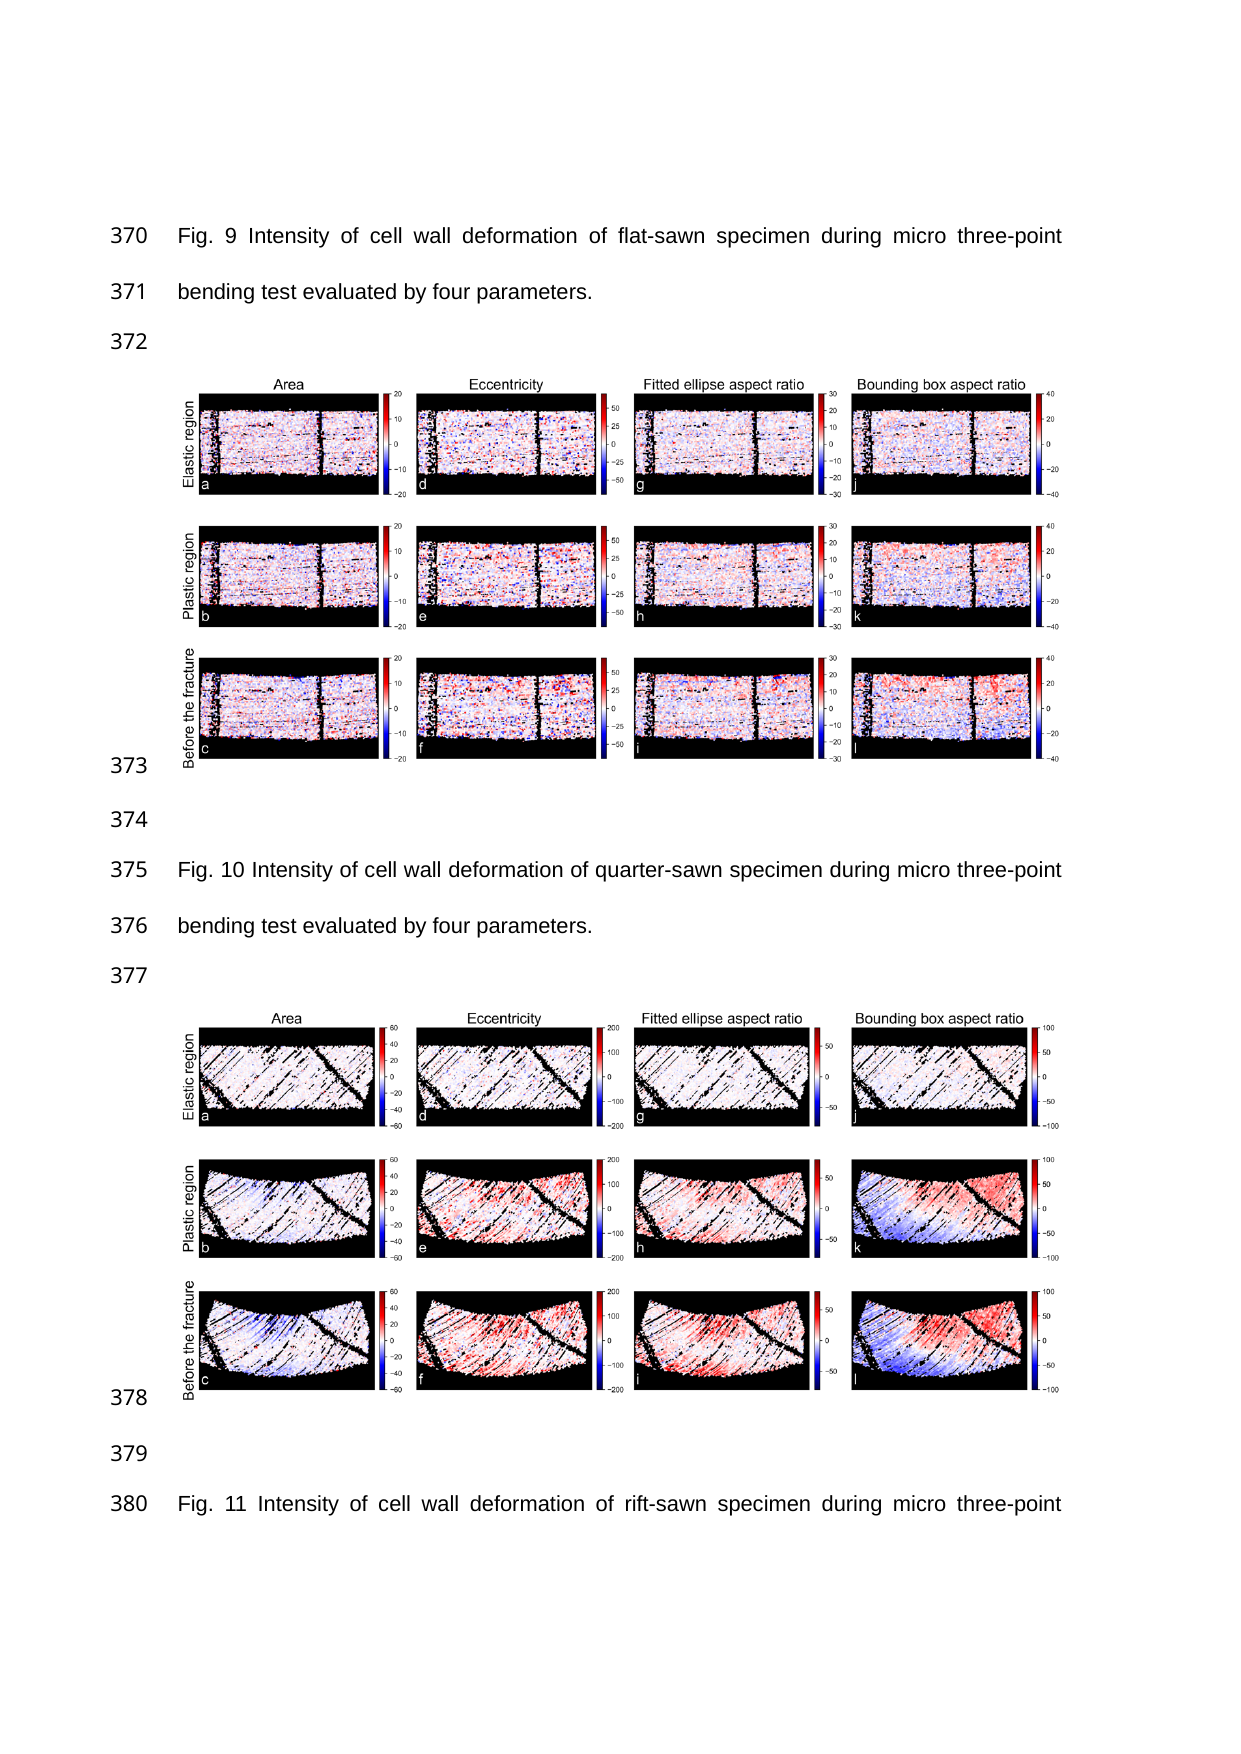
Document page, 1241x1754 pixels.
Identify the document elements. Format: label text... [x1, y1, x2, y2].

text Fig. 10 Intensity of cell wall deformation of quarter-sawn specimen during micro three-point bending test evaluated by four parameters. [177, 851, 1063, 944]
text Fig. 9 Intensity of cell wall deformation of flat-sawn specimen during micro three-point bending test evaluated by four parameters. [177, 217, 1063, 311]
picture [177, 373, 1063, 774]
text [177, 1485, 1063, 1522]
picture [177, 1007, 1063, 1406]
